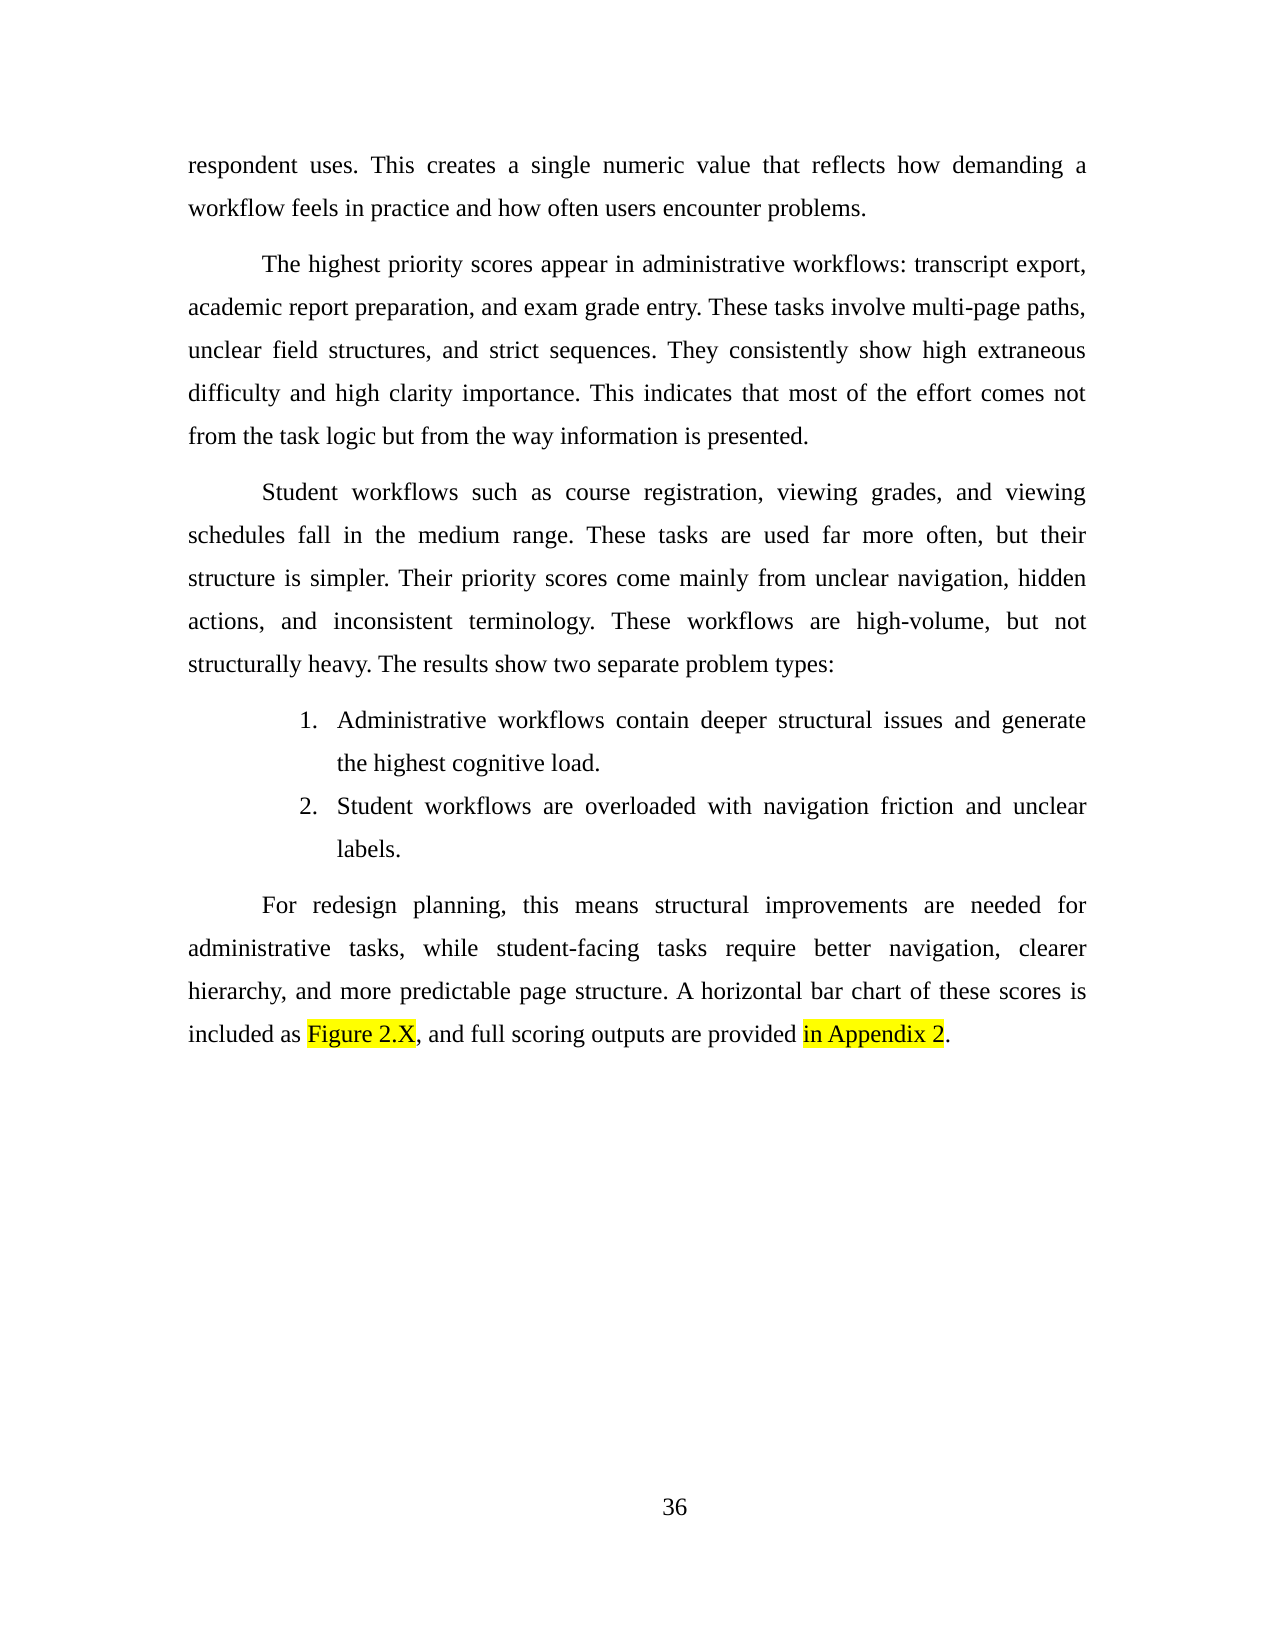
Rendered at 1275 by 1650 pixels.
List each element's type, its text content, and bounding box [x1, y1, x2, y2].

text The highest priority scores appear in administrative workflows: transcript export, academic report preparation, and exam grade entry. These tasks involve multi-page paths, unclear field structures, and strict sequences. They consistently show high extraneous difficulty and high clarity importance. This indicates that most of the effort comes not from the task logic but from the way information is presented. [188, 249, 1087, 450]
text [188, 150, 1087, 222]
list Student workflows are overloaded with navigation friction and unclear labels. [299, 791, 1087, 863]
list Administrative workflows contain deeper structural issues and generate the highest cognitive load. [299, 705, 1087, 777]
text Student workflows such as course registration, viewing grades, and viewing schedules fall in the medium range. These tasks are used far more often, but their structure is simpler. Their priority scores come mainly from unclear navigation, hidden actions, and inconsistent terminology. These workflows are high-volume, but not structurally heavy. The results show two separate problem types: [188, 477, 1087, 678]
text For redesign planning, this means structural improvements are needed for administrative tasks, while student-facing tasks require better navigation, clearer hierarchy, and more predictable page structure. A horizontal bar chart of these scores is included as Figure 2.X, and full scoring outputs are provided in Appendix 2. [188, 890, 1087, 1048]
